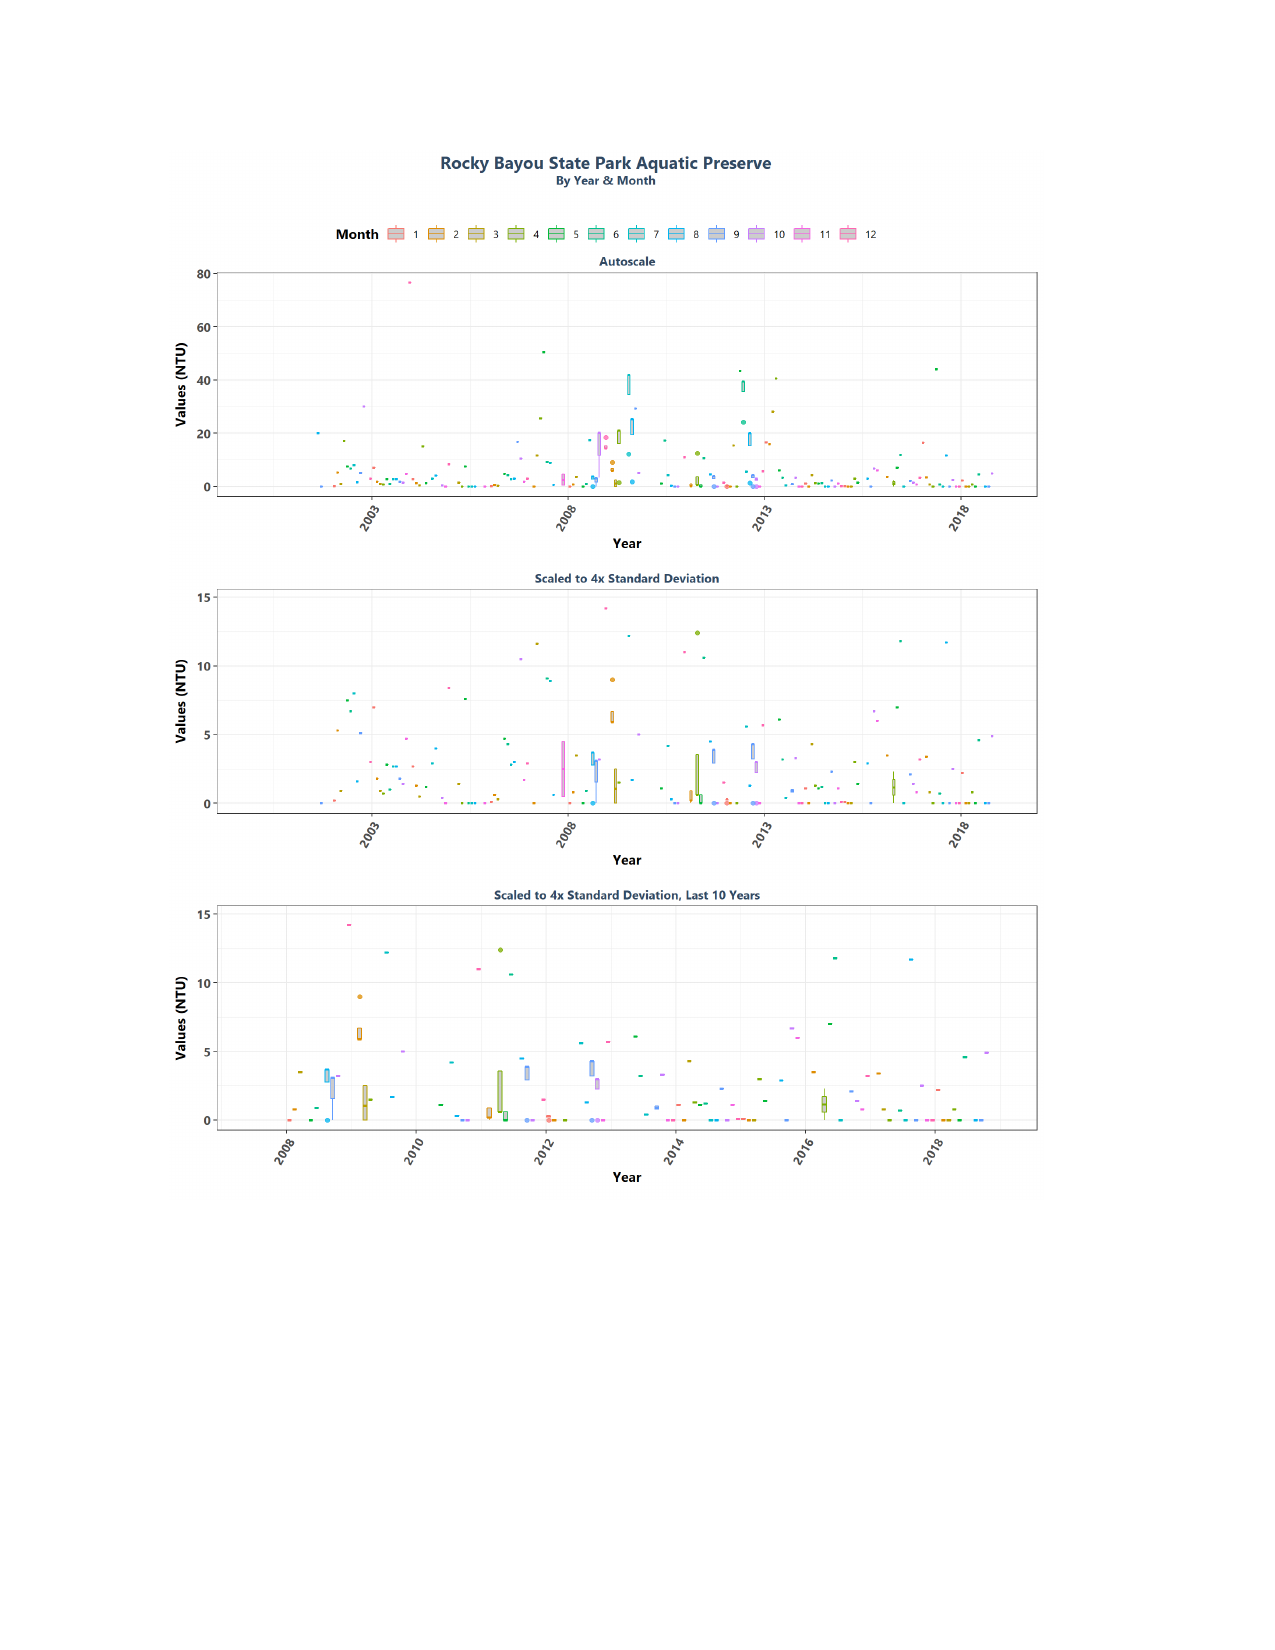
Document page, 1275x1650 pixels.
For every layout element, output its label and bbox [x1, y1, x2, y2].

picture [168, 150, 1044, 1200]
